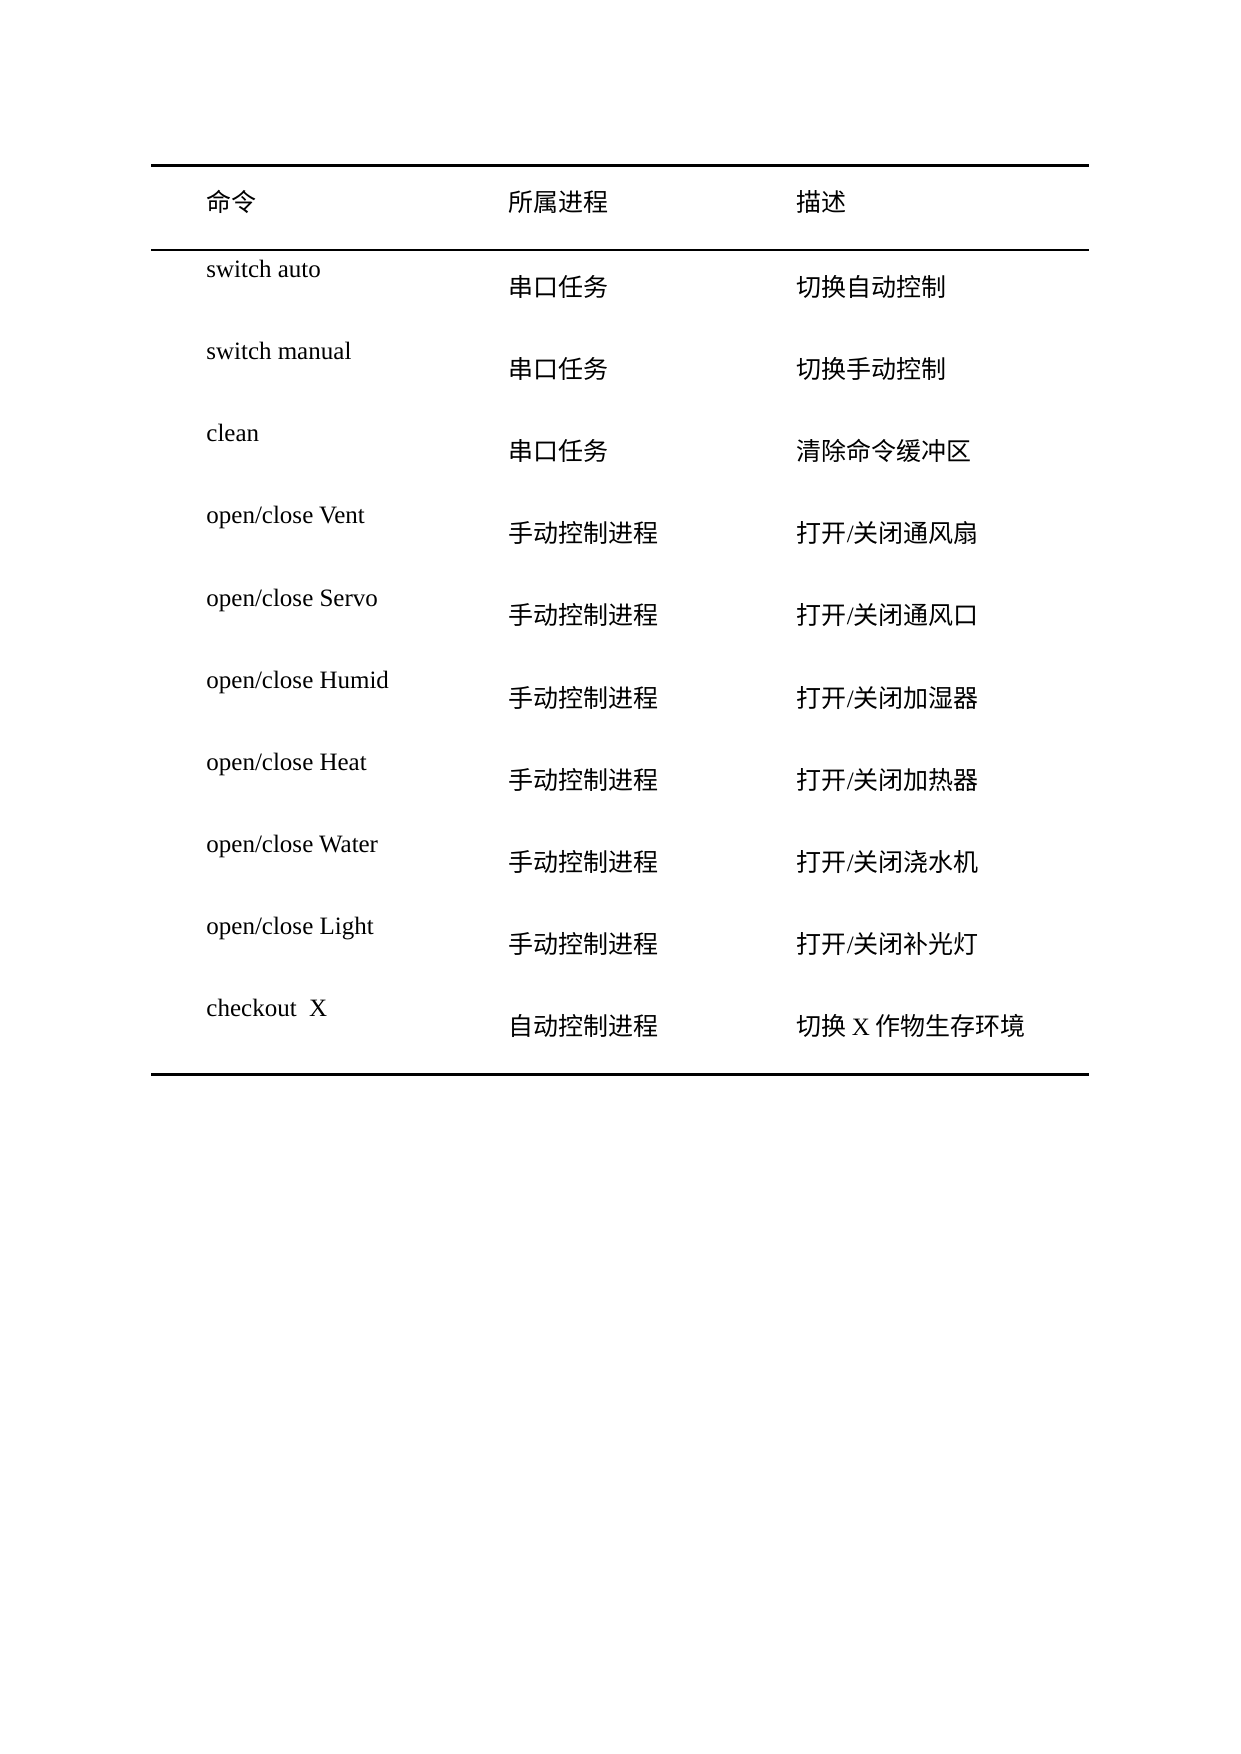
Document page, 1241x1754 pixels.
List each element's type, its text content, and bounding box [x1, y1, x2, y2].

table_cell 切换X作物生存环境 [742, 991, 1089, 1073]
table_cell open/close Heat [151, 744, 453, 827]
table_cell 打开/关闭通风扇 [742, 498, 1089, 580]
table_cell 打开/关闭补光灯 [742, 909, 1089, 991]
table_header 命令 [151, 167, 453, 249]
table_cell 打开/关闭浇水机 [742, 827, 1089, 909]
table_cell 打开/关闭通风口 [742, 580, 1089, 662]
table_cell open/close Light [151, 909, 453, 991]
table_cell open/close Servo [151, 580, 453, 662]
table_cell 手动控制进程 [453, 498, 742, 580]
table_cell 手动控制进程 [453, 580, 742, 662]
table_cell 清除命令缓冲区 [742, 416, 1089, 498]
table_cell 串口任务 [453, 334, 742, 416]
table_cell switch manual [151, 334, 453, 416]
table_cell 切换手动控制 [742, 334, 1089, 416]
table_cell switch auto [151, 251, 453, 333]
table_cell checkout X [151, 991, 453, 1073]
table_cell open/close Water [151, 827, 453, 909]
table_cell 打开/关闭加热器 [742, 744, 1089, 827]
table_cell 自动控制进程 [453, 991, 742, 1073]
table_header 所属进程 [453, 167, 742, 249]
table_cell open/close Humid [151, 662, 453, 744]
table_cell clean [151, 416, 453, 498]
table_cell 串口任务 [453, 416, 742, 498]
table_cell 打开/关闭加湿器 [742, 662, 1089, 744]
table_cell open/close Vent [151, 498, 453, 580]
table_cell 切换自动控制 [742, 251, 1089, 333]
table_cell 串口任务 [453, 251, 742, 333]
table_header 描述 [742, 167, 1089, 249]
table_cell 手动控制进程 [453, 909, 742, 991]
table_cell 手动控制进程 [453, 662, 742, 744]
table_cell 手动控制进程 [453, 827, 742, 909]
table_cell 手动控制进程 [453, 744, 742, 827]
